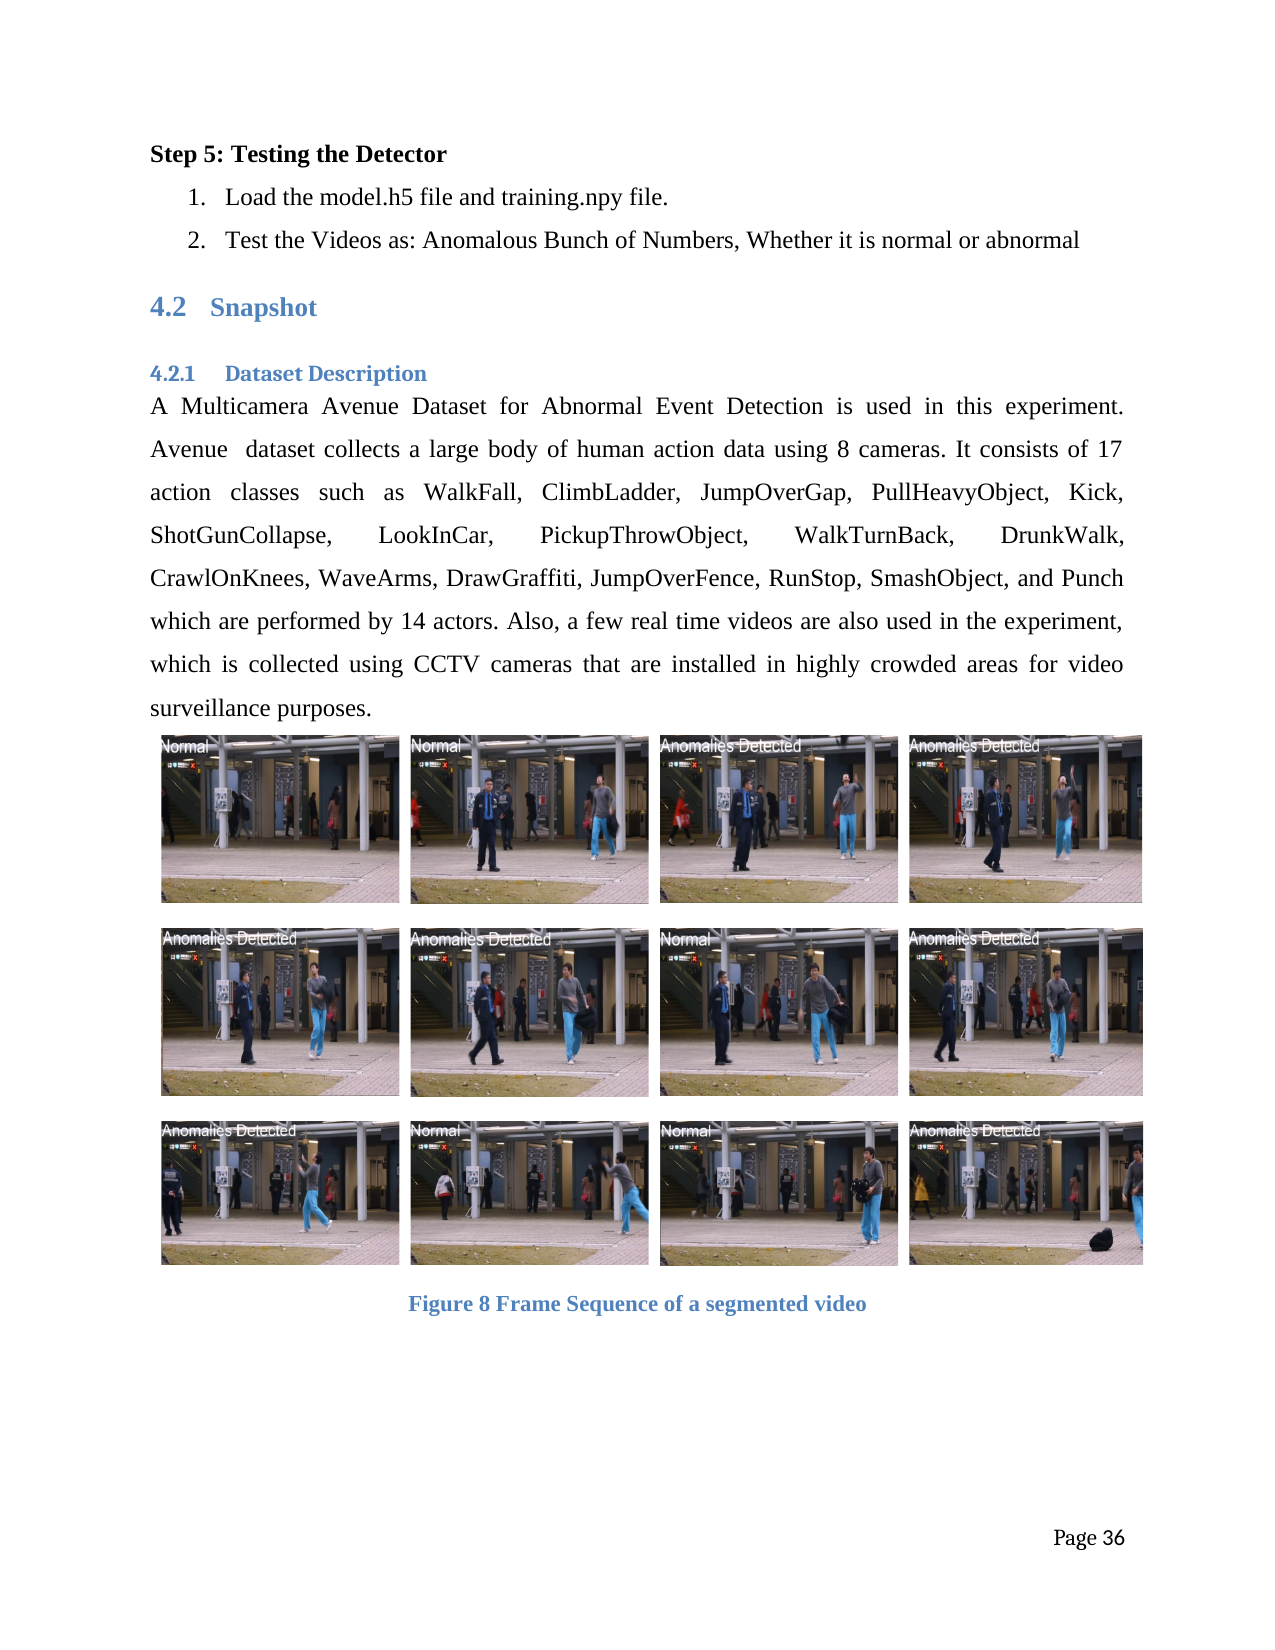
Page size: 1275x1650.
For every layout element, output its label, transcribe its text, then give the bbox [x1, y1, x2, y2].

table_header [399, 736, 649, 928]
picture [410, 735, 649, 904]
text A Multicamera Avenue Dataset for Abnormal Event Detection is used in this experiment. Avenue dataset collects a large body of human action data using 8 cameras. It consists of 17 action classes such as WalkFall, ClimbLadder, JumpOverGap, PullHeavyObject, Kick, ShotGunCollapse, LookInCar, PickupThrowObject, WalkTurnBack, DrunkWalk, CrawlOnKnees, WaveArms, DrawGraffiti, JumpOverFence, RunStop, SmashObject, and Punch which are performed by 14 actors. Also, a few real time videos are also used in the experiment, which is collected using CCTV cameras that are installed in highly crowded areas for video surveillance purposes. [150, 391, 1125, 721]
text Figure 8 Frame Sequence of a segmented video [150, 1290, 1125, 1317]
table_header [649, 736, 898, 928]
table_cell [898, 928, 1147, 1122]
picture [909, 735, 1143, 903]
picture [410, 928, 649, 1097]
picture [410, 1121, 649, 1265]
table_cell [649, 928, 898, 1122]
table_cell [898, 1122, 1147, 1290]
picture [909, 928, 1143, 1096]
picture [660, 928, 899, 1096]
list Load the model.h5 file and training.npy file. [187, 182, 1125, 211]
table_cell [399, 1122, 649, 1290]
table_cell [399, 928, 649, 1122]
table_header [898, 736, 1147, 928]
table_cell [150, 928, 399, 1122]
picture [660, 1121, 899, 1266]
list Test the Videos as: Anomalous Bunch of Numbers, Whether it is normal or abnormal [187, 226, 1125, 254]
subtitle Snapshot [150, 289, 1125, 323]
picture [161, 1121, 400, 1265]
text Step 5: Testing the Detector [150, 139, 1125, 168]
picture [161, 928, 400, 1096]
picture [660, 735, 899, 903]
subtitle Dataset Description [150, 361, 1125, 387]
table_cell [150, 1122, 399, 1290]
table_cell [649, 1122, 898, 1290]
table_header [150, 736, 399, 928]
picture [909, 1121, 1144, 1265]
picture [161, 735, 400, 903]
